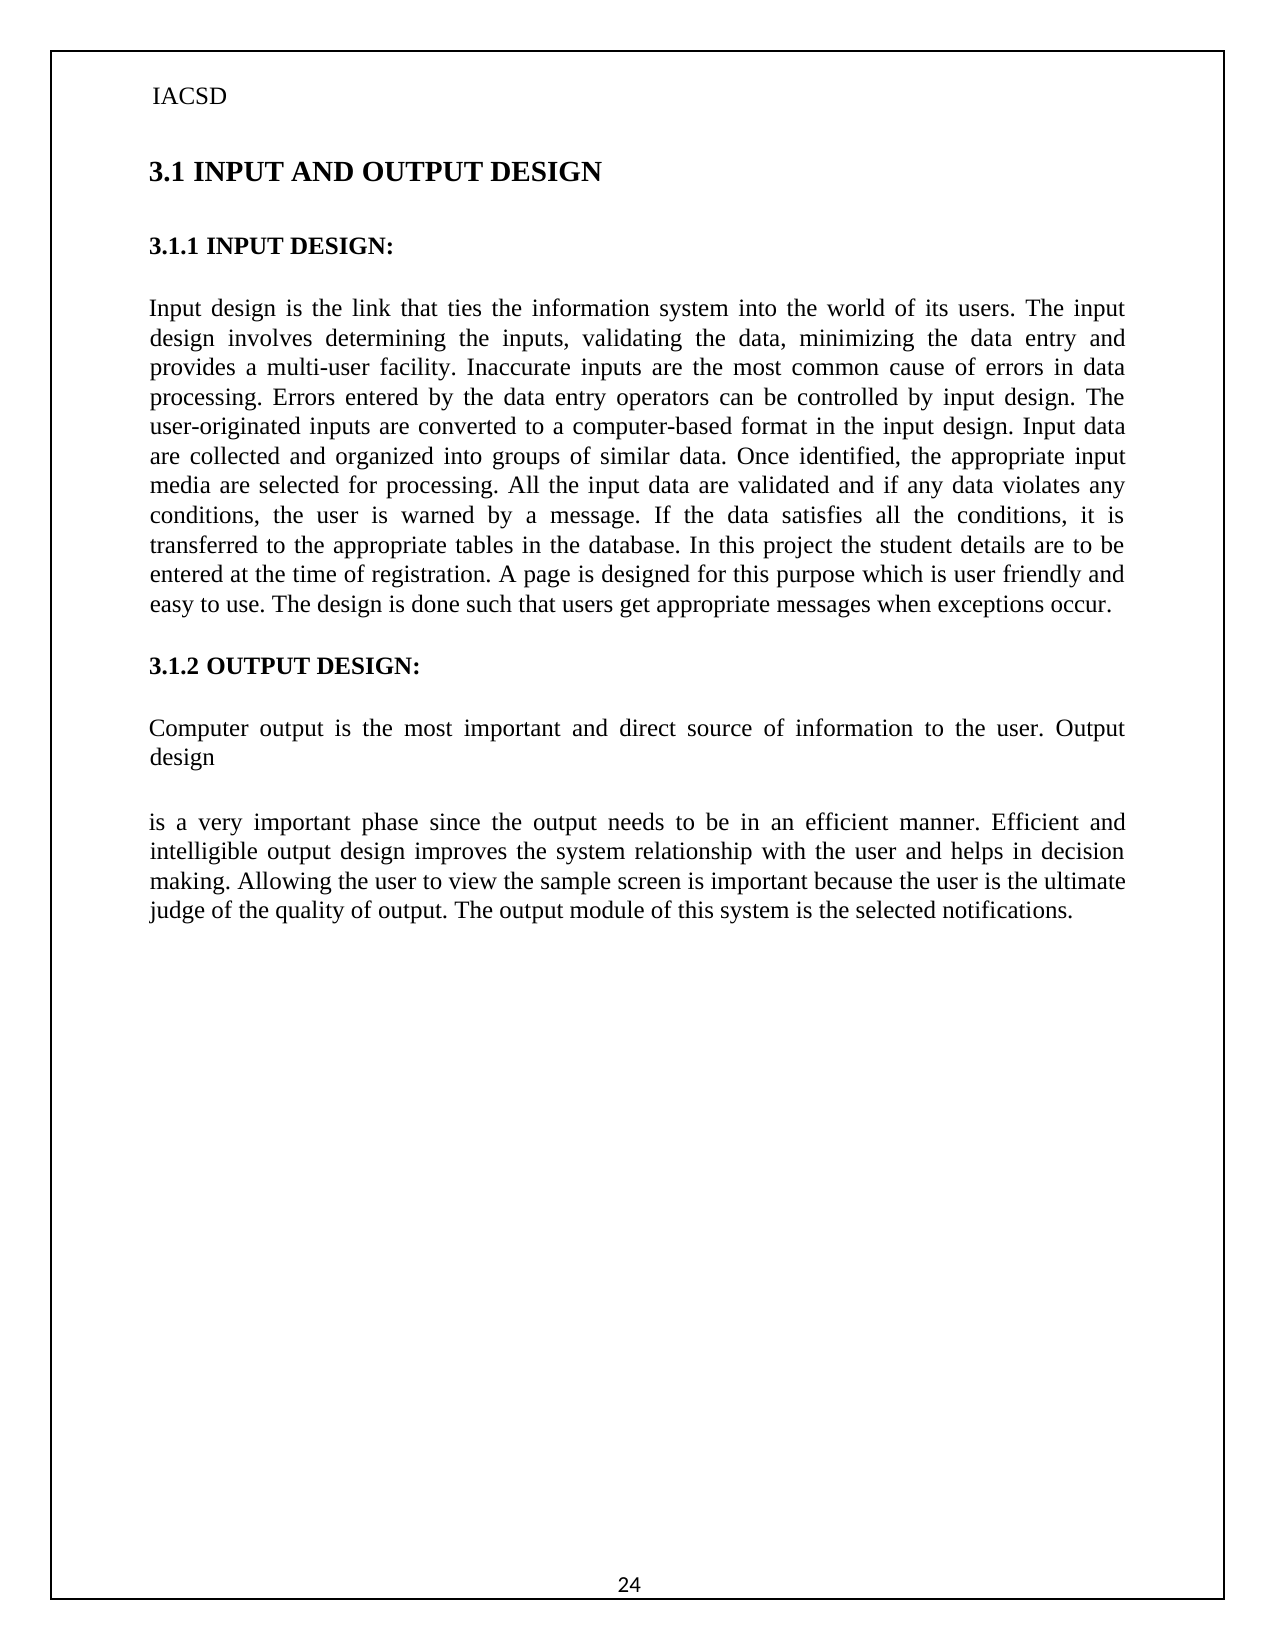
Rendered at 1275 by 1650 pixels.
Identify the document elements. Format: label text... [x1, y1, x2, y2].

subtitle 3.1.1 INPUT DESIGN: [149, 231, 1226, 260]
subtitle 3.1 INPUT AND OUTPUT DESIGN [148, 154, 1148, 188]
subtitle 3.1.2 OUTPUT DESIGN: [149, 651, 1226, 679]
text Computer output is the most important and direct source of information to the user. Output design [148, 713, 1126, 771]
text is a very important phase since the output needs to be in an efficient manner. Efficient and intelligible output design improves the system relationship with the user and helps in decision making. Allowing the user to view the sample screen is important because the user is the ultimate judge of the quality of output. The output module of this system is the selected notifications. [148, 807, 1126, 924]
text Input design is the link that ties the information system into the world of its users. The input design involves determining the inputs, validating the data, minimizing the data entry and provides a multi-user facility. Inaccurate inputs are the most common cause of errors in data processing. Errors entered by the data entry operators can be controlled by input design. The user-originated inputs are converted to a computer-based format in the input design. Input data are collected and organized into groups of similar data. Once identified, the appropriate input media are selected for processing. All the input data are validated and if any data violates any conditions, the user is warned by a message. If the data satisfies all the conditions, it is transferred to the appropriate tables in the database. In this project the student details are to be entered at the time of registration. A page is designed for this purpose which is user friendly and easy to use. The design is done such that users get appropriate messages when exceptions occur. [148, 293, 1126, 618]
